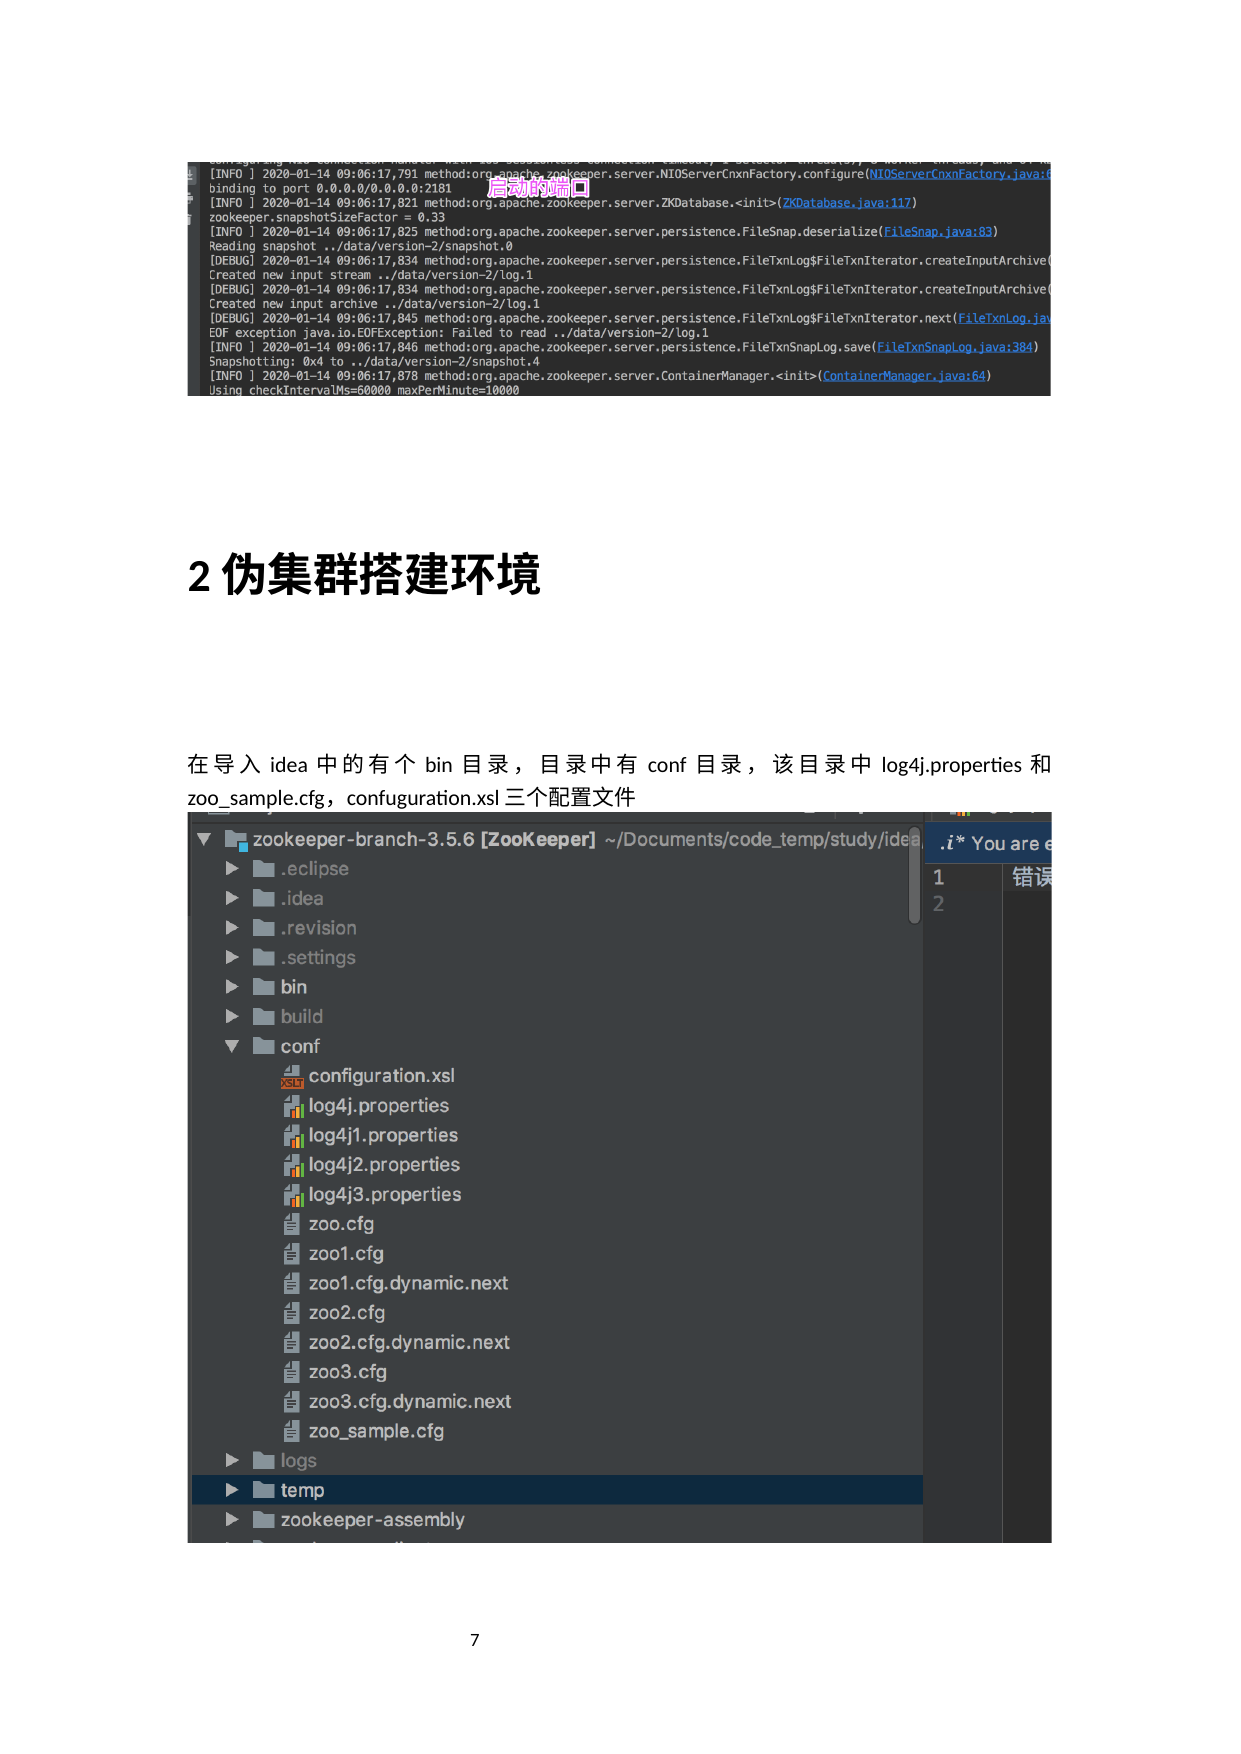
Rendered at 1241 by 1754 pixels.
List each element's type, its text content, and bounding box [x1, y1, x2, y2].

subtitle 2 伪集群搭建环境 [187, 522, 1053, 620]
text 在导入idea中的有个bin目录，目录中有conf目录，该目录中log4j.properties和zoo_sample.cfg，confuguration.xsl 三个配置文件 [187, 747, 1053, 812]
picture [187, 812, 1052, 1543]
picture [187, 162, 1051, 396]
